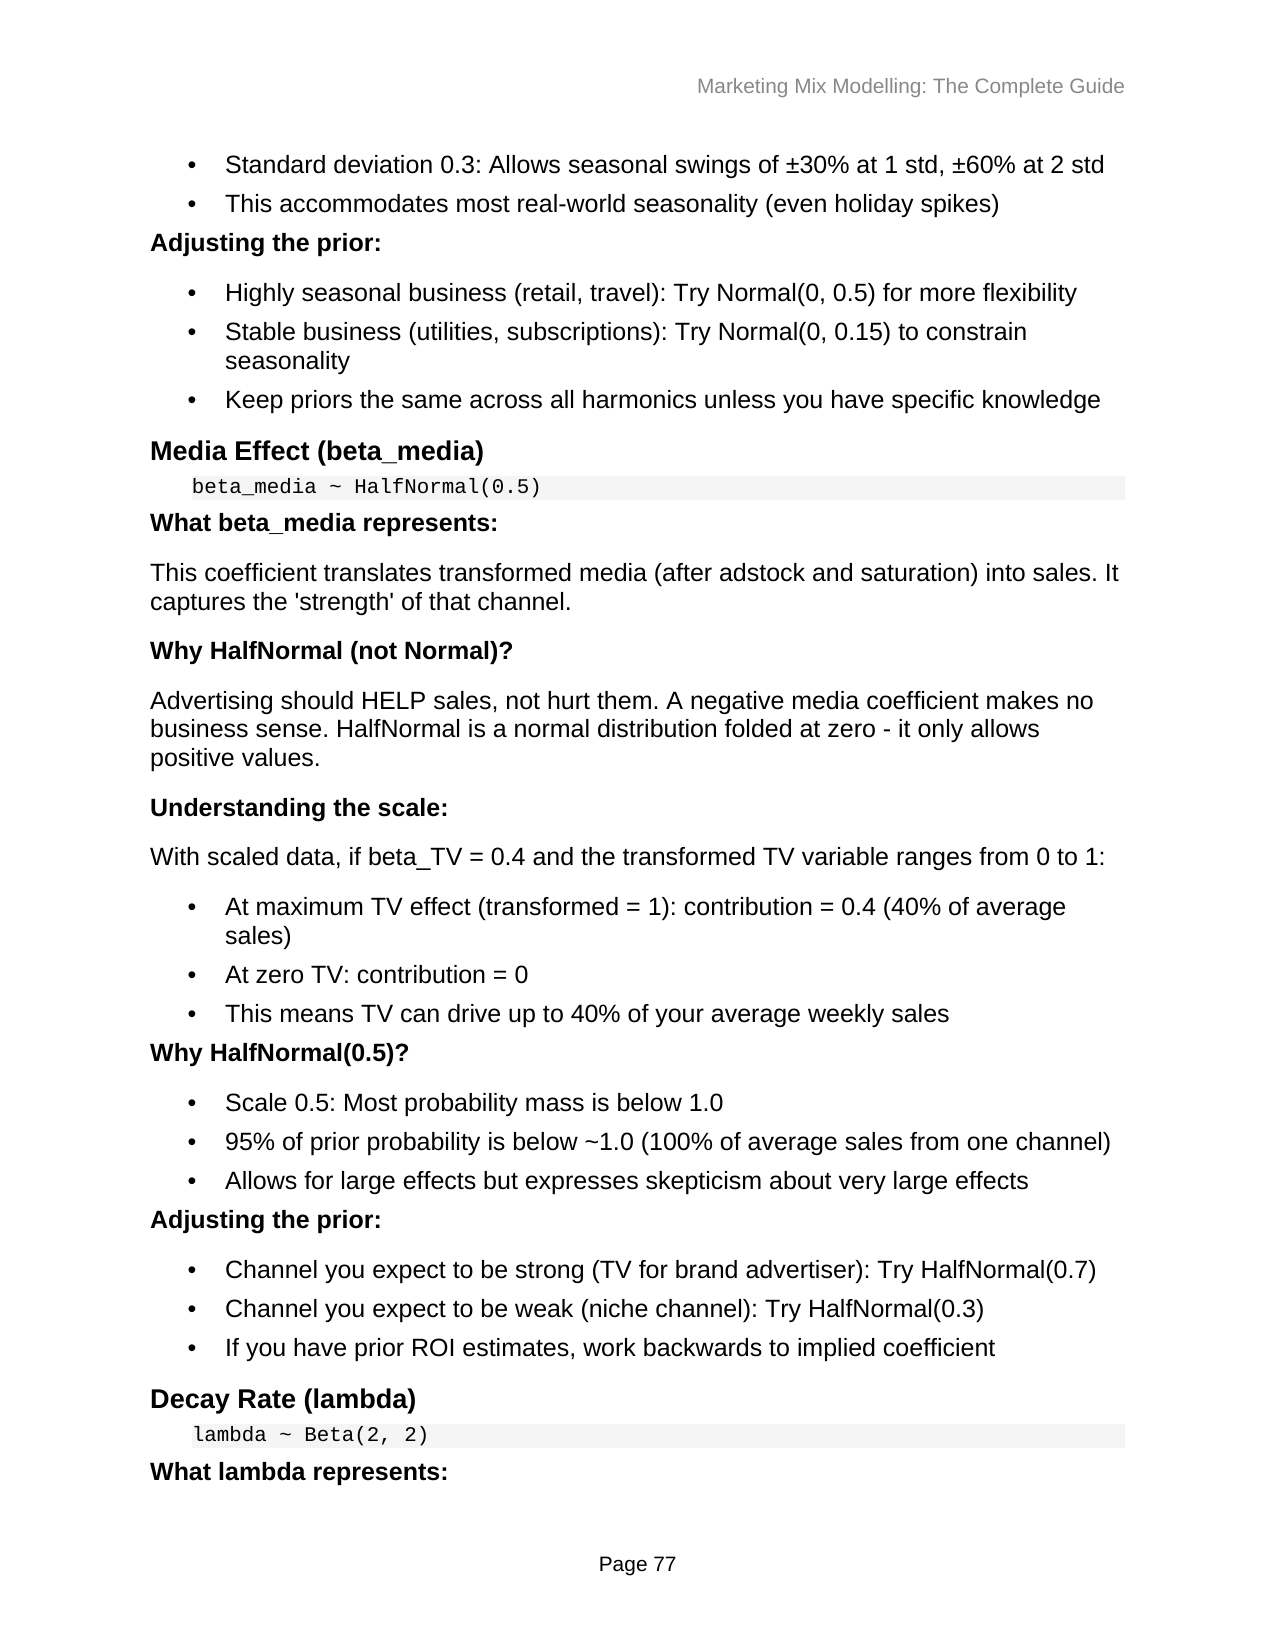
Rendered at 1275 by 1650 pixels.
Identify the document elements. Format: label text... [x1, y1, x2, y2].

text Why HalfNormal(0.5)? [150, 1038, 1125, 1067]
text Advertising should HELP sales, not hurt them. A negative media coefficient makes no business sense. HalfNormal is a normal distribution folded at zero - it only allows positive values. [150, 686, 1125, 772]
list At maximum TV effect (transformed = 1): contribution = 0.4 (40% of average sales) [187, 892, 1125, 949]
list Standard deviation 0.3: Allows seasonal swings of ±30% at 1 std, ±60% at 2 std [187, 150, 1125, 179]
list Channel you expect to be weak (niche channel): Try HalfNormal(0.3) [187, 1294, 1125, 1323]
text This coefficient translates transformed media (after adstock and saturation) into sales. It captures the 'strength' of that channel. [150, 558, 1125, 615]
text lambda ~ Beta(2, 2) [192, 1424, 1125, 1448]
text What lambda represents: [150, 1456, 1125, 1485]
list Channel you expect to be strong (TV for brand advertiser): Try HalfNormal(0.7) [187, 1255, 1125, 1284]
text Understanding the scale: [150, 793, 1125, 822]
list Keep priors the same across all harmonics unless you have specific knowledge [187, 385, 1125, 414]
list Scale 0.5: Most probability mass is below 1.0 [187, 1088, 1125, 1117]
text Adjusting the prior: [150, 228, 1125, 257]
list At zero TV: contribution = 0 [187, 960, 1125, 989]
text Why HalfNormal (not Normal)? [150, 636, 1125, 665]
list Allows for large effects but expresses skepticism about very large effects [187, 1166, 1125, 1195]
list 95% of prior probability is below ~1.0 (100% of average sales from one channel) [187, 1127, 1125, 1156]
text What beta_media represents: [150, 508, 1125, 537]
subtitle Decay Rate (lambda) [150, 1383, 1125, 1414]
subtitle Media Effect (beta_media) [150, 434, 1125, 466]
list This accommodates most real-world seasonality (even holiday spikes) [187, 189, 1125, 218]
list Stable business (utilities, subscriptions): Try Normal(0, 0.15) to constrain seasonality [187, 317, 1125, 374]
list This means TV can drive up to 40% of your average weekly sales [187, 999, 1125, 1028]
text With scaled data, if beta_TV = 0.4 and the transformed TV variable ranges from 0 to 1: [150, 842, 1125, 871]
list If you have prior ROI estimates, work backwards to implied coefficient [187, 1333, 1125, 1362]
list Highly seasonal business (retail, travel): Try Normal(0, 0.5) for more flexibility [187, 278, 1125, 307]
text Adjusting the prior: [150, 1205, 1125, 1234]
text beta_media ~ HalfNormal(0.5) [192, 476, 1125, 500]
